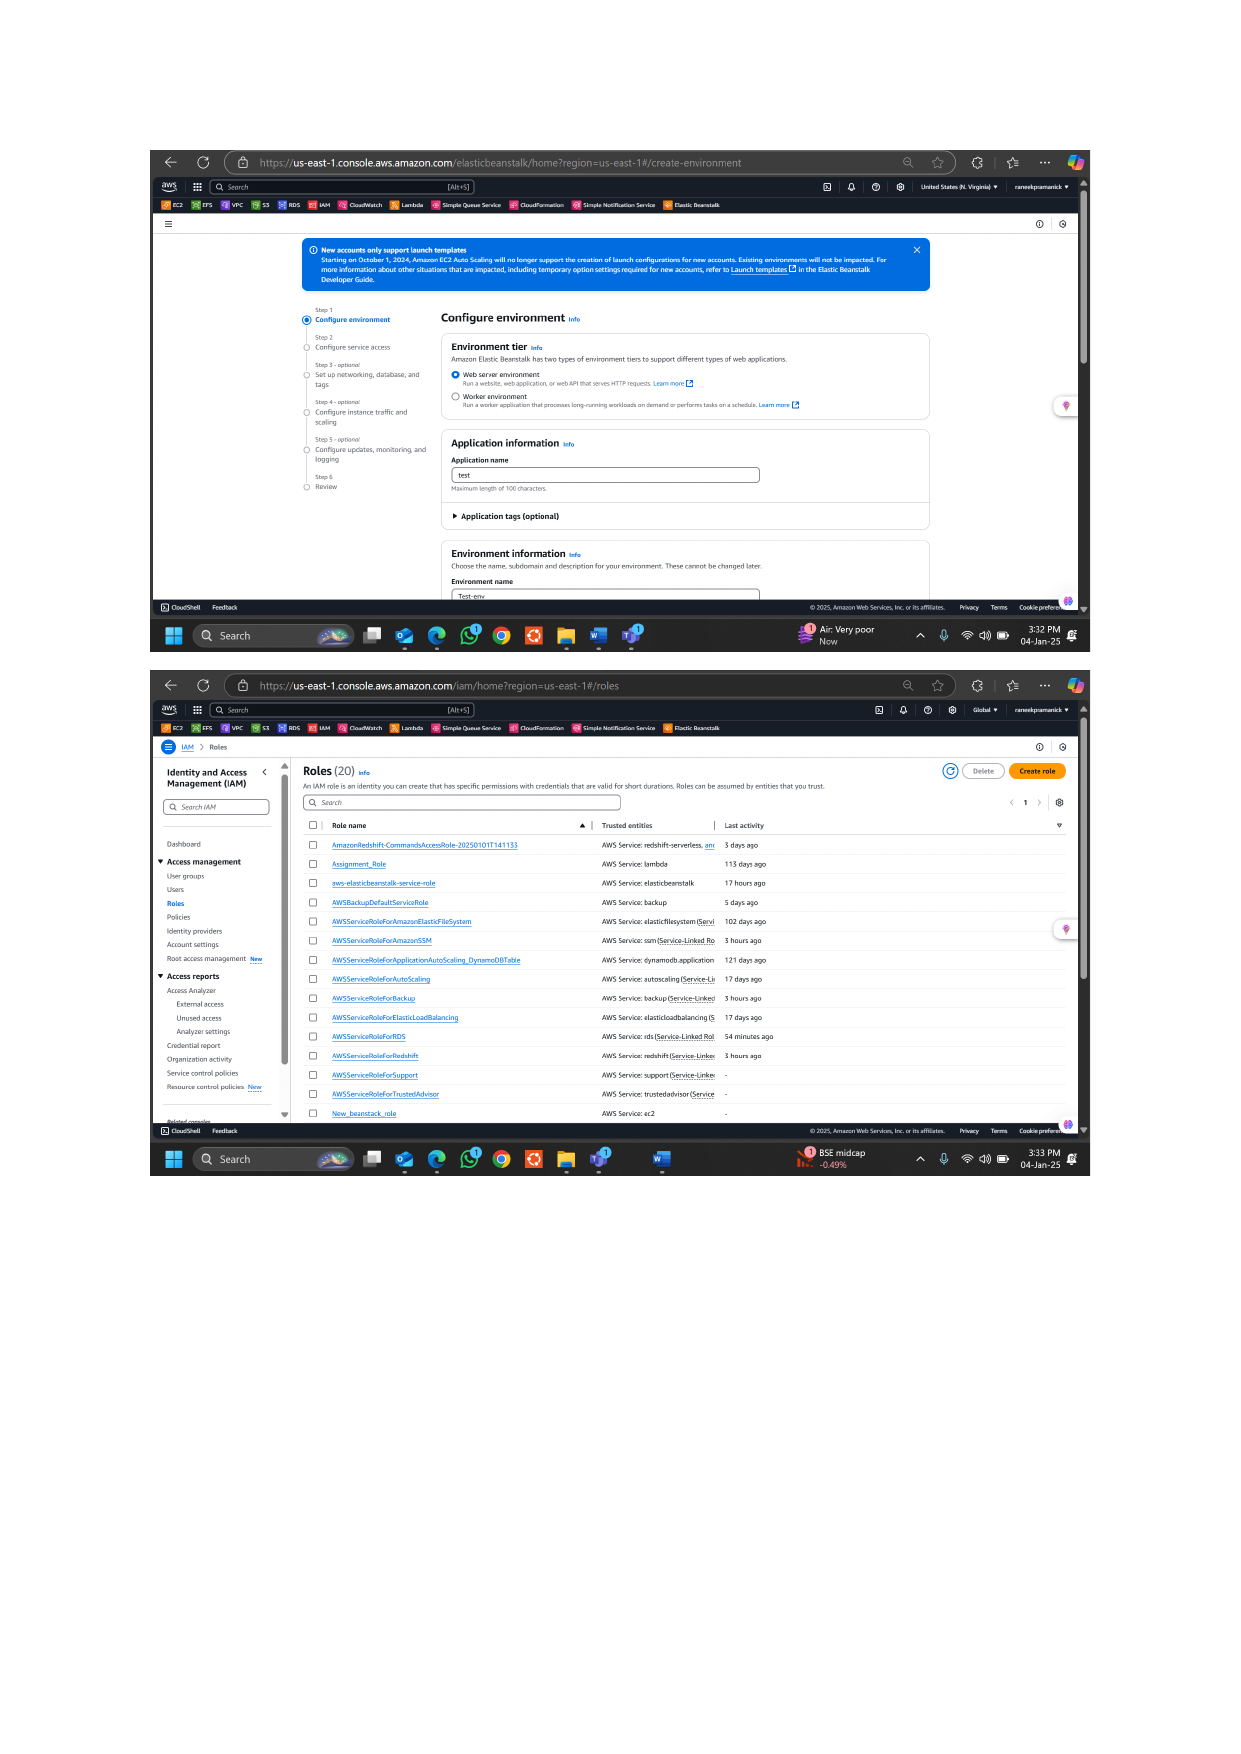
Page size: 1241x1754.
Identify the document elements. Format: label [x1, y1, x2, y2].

picture [150, 150, 1091, 652]
picture [150, 670, 1091, 1176]
